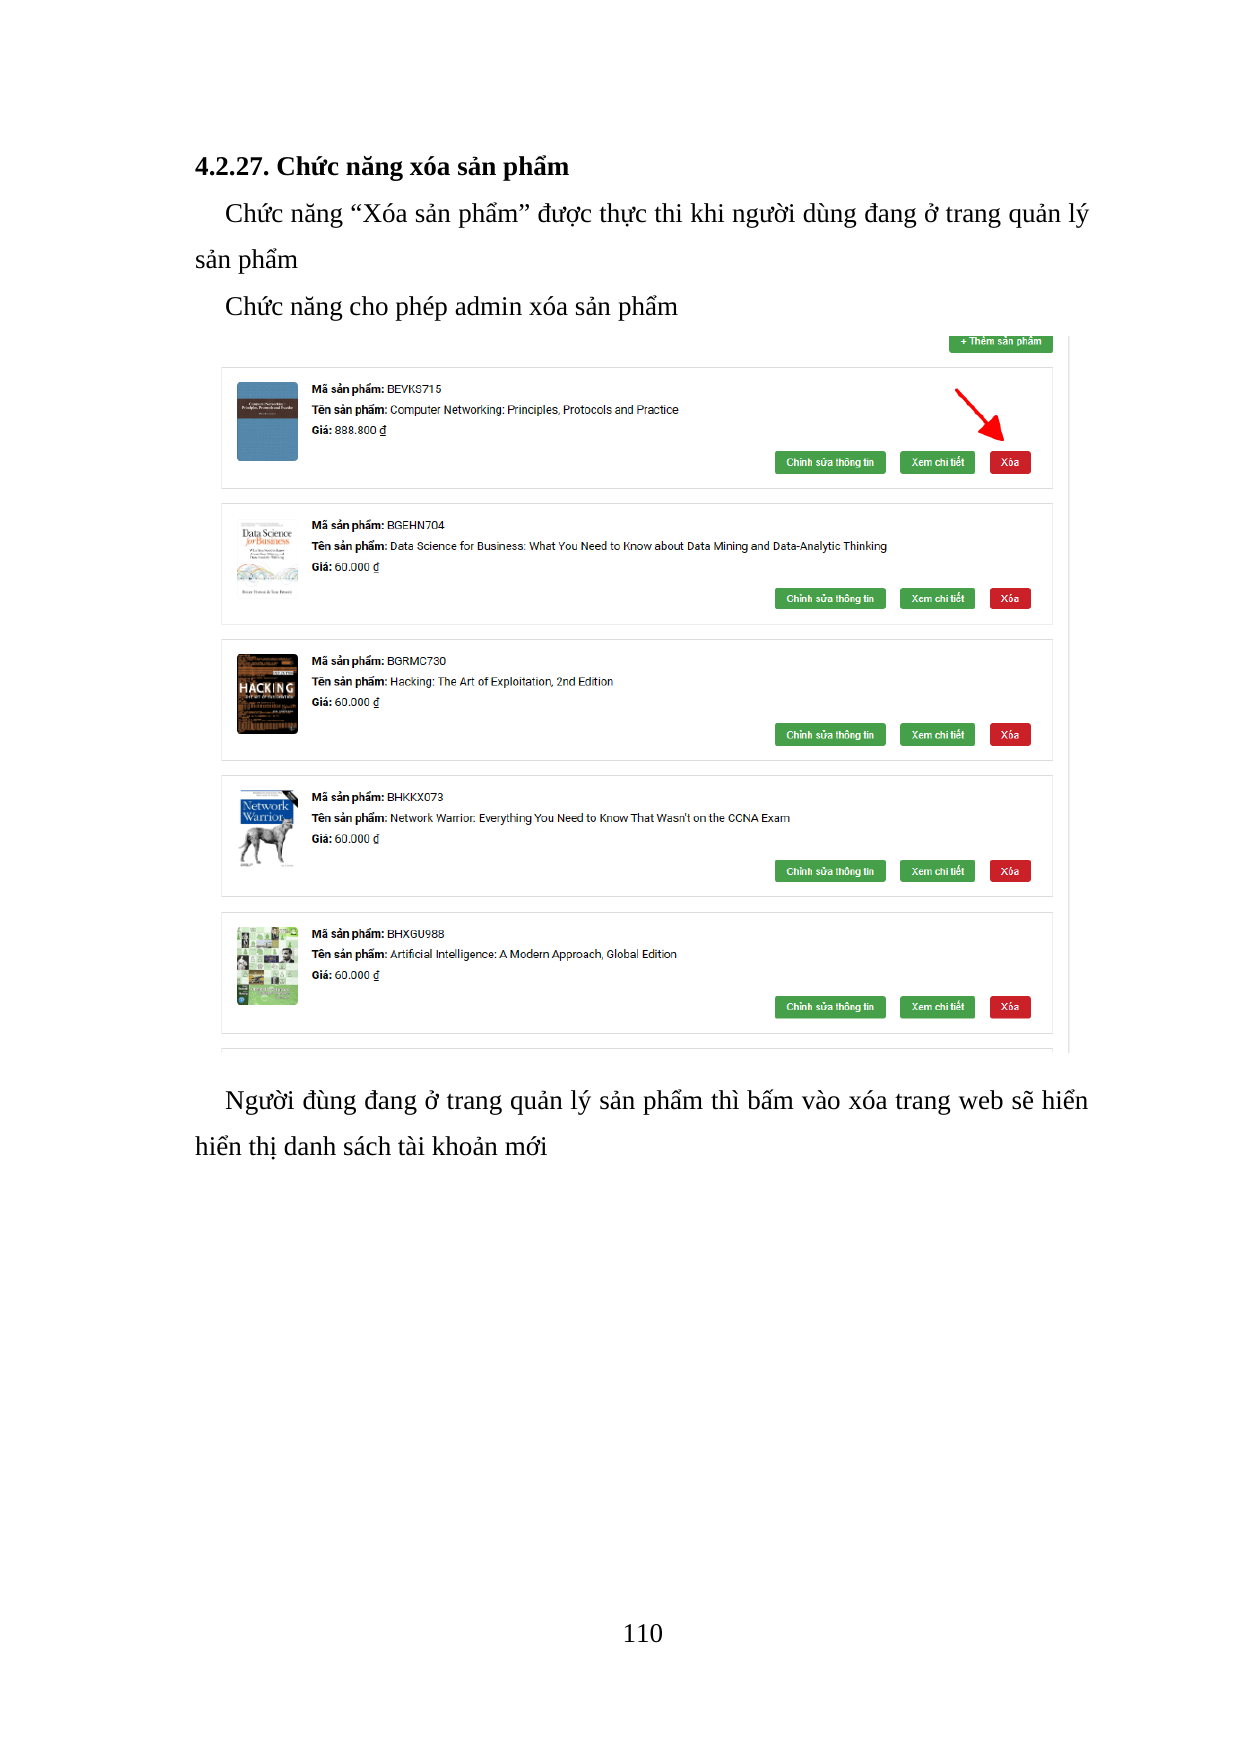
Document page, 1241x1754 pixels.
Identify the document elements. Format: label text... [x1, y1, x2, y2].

picture [213, 336, 1070, 1053]
subtitle 4.2.27. Chức năng xóa sản phẩm [195, 150, 1090, 181]
text Chức năng “Xóa sản phẩm” được thực thi khi người dùng đang ở trang quản lý sản phẩm [195, 197, 1090, 274]
text Chức năng cho phép admin xóa sản phẩm [195, 290, 1090, 321]
